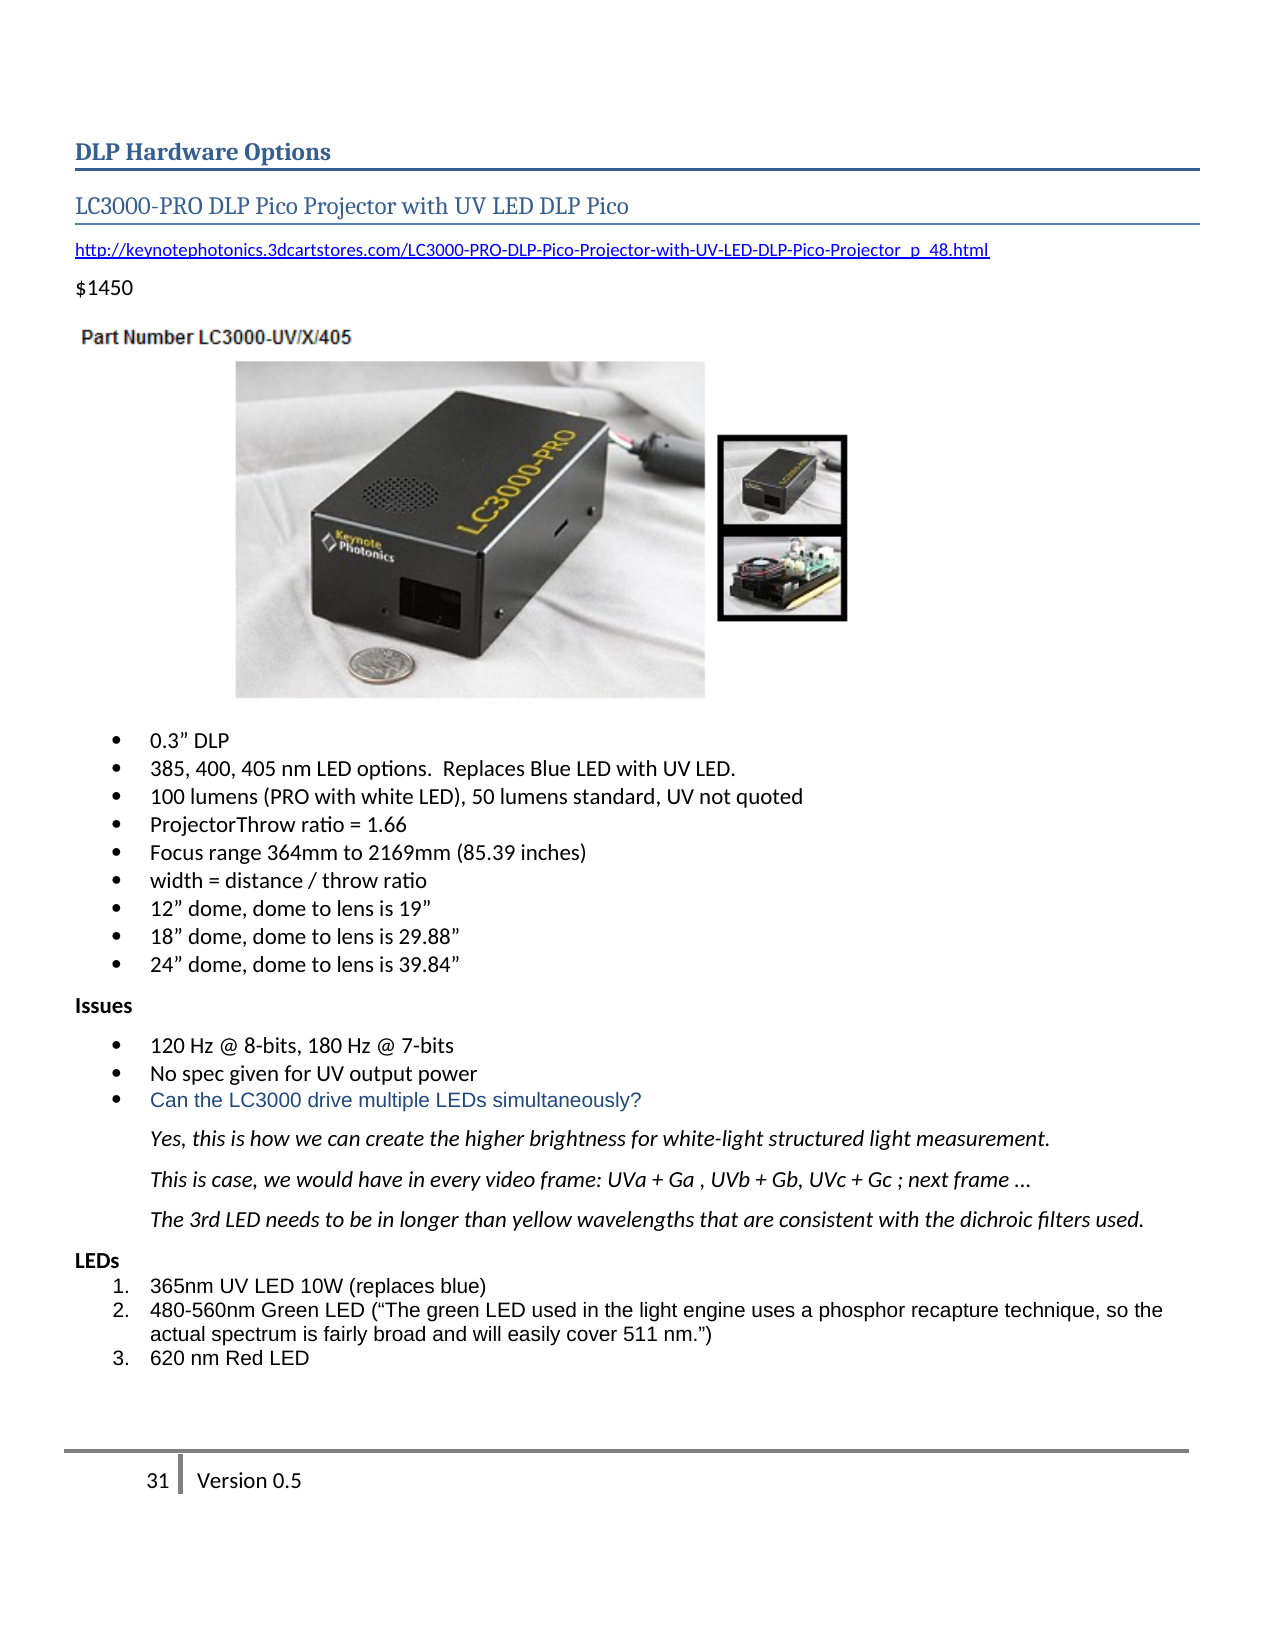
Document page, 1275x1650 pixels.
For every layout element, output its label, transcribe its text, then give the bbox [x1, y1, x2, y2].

list 365nm UV LED 10W (replaces blue) [112, 1274, 1200, 1298]
text Yes, this is how we can create the higher brightness for white-light structured light measurement. [150, 1124, 1200, 1152]
list 385, 400, 405 nm LED options. Replaces Blue LED with UV LED. [112, 754, 1200, 782]
list 0.3” DLP [112, 726, 1200, 754]
list 24” dome, dome to lens is 39.84” [112, 950, 1200, 978]
text $1450 [75, 273, 1200, 301]
picture [75, 313, 860, 714]
text The 3rd LED needs to be in longer than yellow wavelengths that are consistent with the dichroic filters used. [150, 1205, 1200, 1233]
text Issues [75, 991, 1200, 1019]
list 620 nm Red LED [112, 1346, 1200, 1370]
list ProjectorThrow ratio = 1.66 [112, 810, 1200, 838]
text LEDs [75, 1246, 1200, 1274]
subtitle LC3000-PRO DLP Pico Projector with UV LED DLP Pico [75, 192, 1200, 223]
list 120 Hz @ 8-bits, 180 Hz @ 7-bits [112, 1031, 1200, 1059]
list 100 lumens (PRO with white LED), 50 lumens standard, UV not quoted [112, 782, 1200, 810]
list No spec given for UV output power [112, 1059, 1200, 1087]
text http://keynotephotonics.3dcartstores.com/LC3000-PRO-DLP-Pico-Projector-with-UV-LED-DLP-Pico-Projector_p_48.html [75, 238, 1200, 261]
list Can the LC3000 drive multiple LEDs simultaneously? [112, 1087, 1200, 1112]
list 12” dome, dome to lens is 19” [112, 894, 1200, 922]
list Focus range 364mm to 2169mm (85.39 inches) [112, 838, 1200, 866]
text This is case, we would have in every video frame: UVa + Ga , UVb + Gb, UVc + Gc ; next frame ... [150, 1165, 1200, 1193]
list width = distance / throw ratio [112, 866, 1200, 894]
list 18” dome, dome to lens is 29.88” [112, 922, 1200, 950]
list 480-560nm Green LED (“The green LED used in the light engine uses a phosphor recapture technique, so the actual spectrum is fairly broad and will easily cover 511 nm.”) [112, 1298, 1200, 1346]
subtitle DLP Hardware Options [75, 137, 1200, 168]
